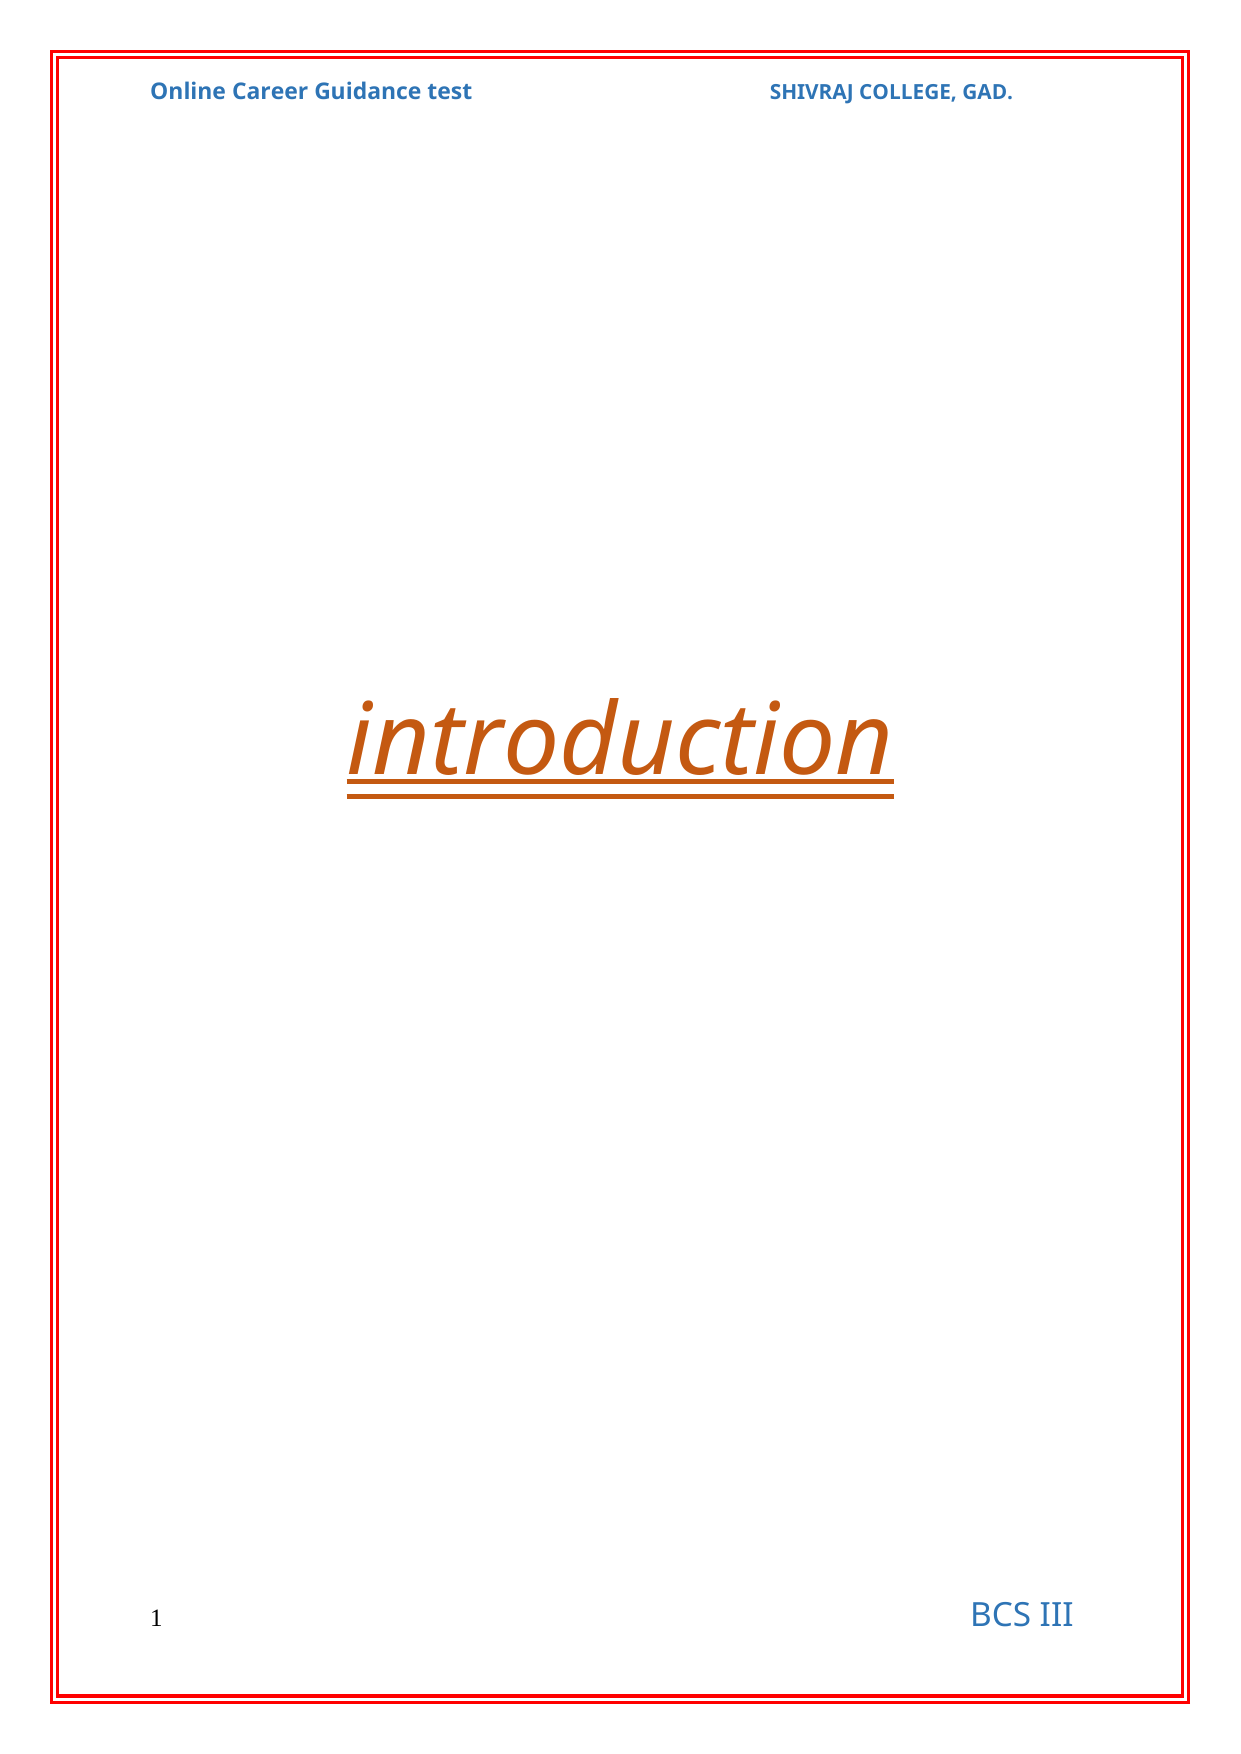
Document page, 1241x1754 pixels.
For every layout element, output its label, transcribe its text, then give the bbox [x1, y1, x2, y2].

text introduction [150, 667, 1090, 803]
